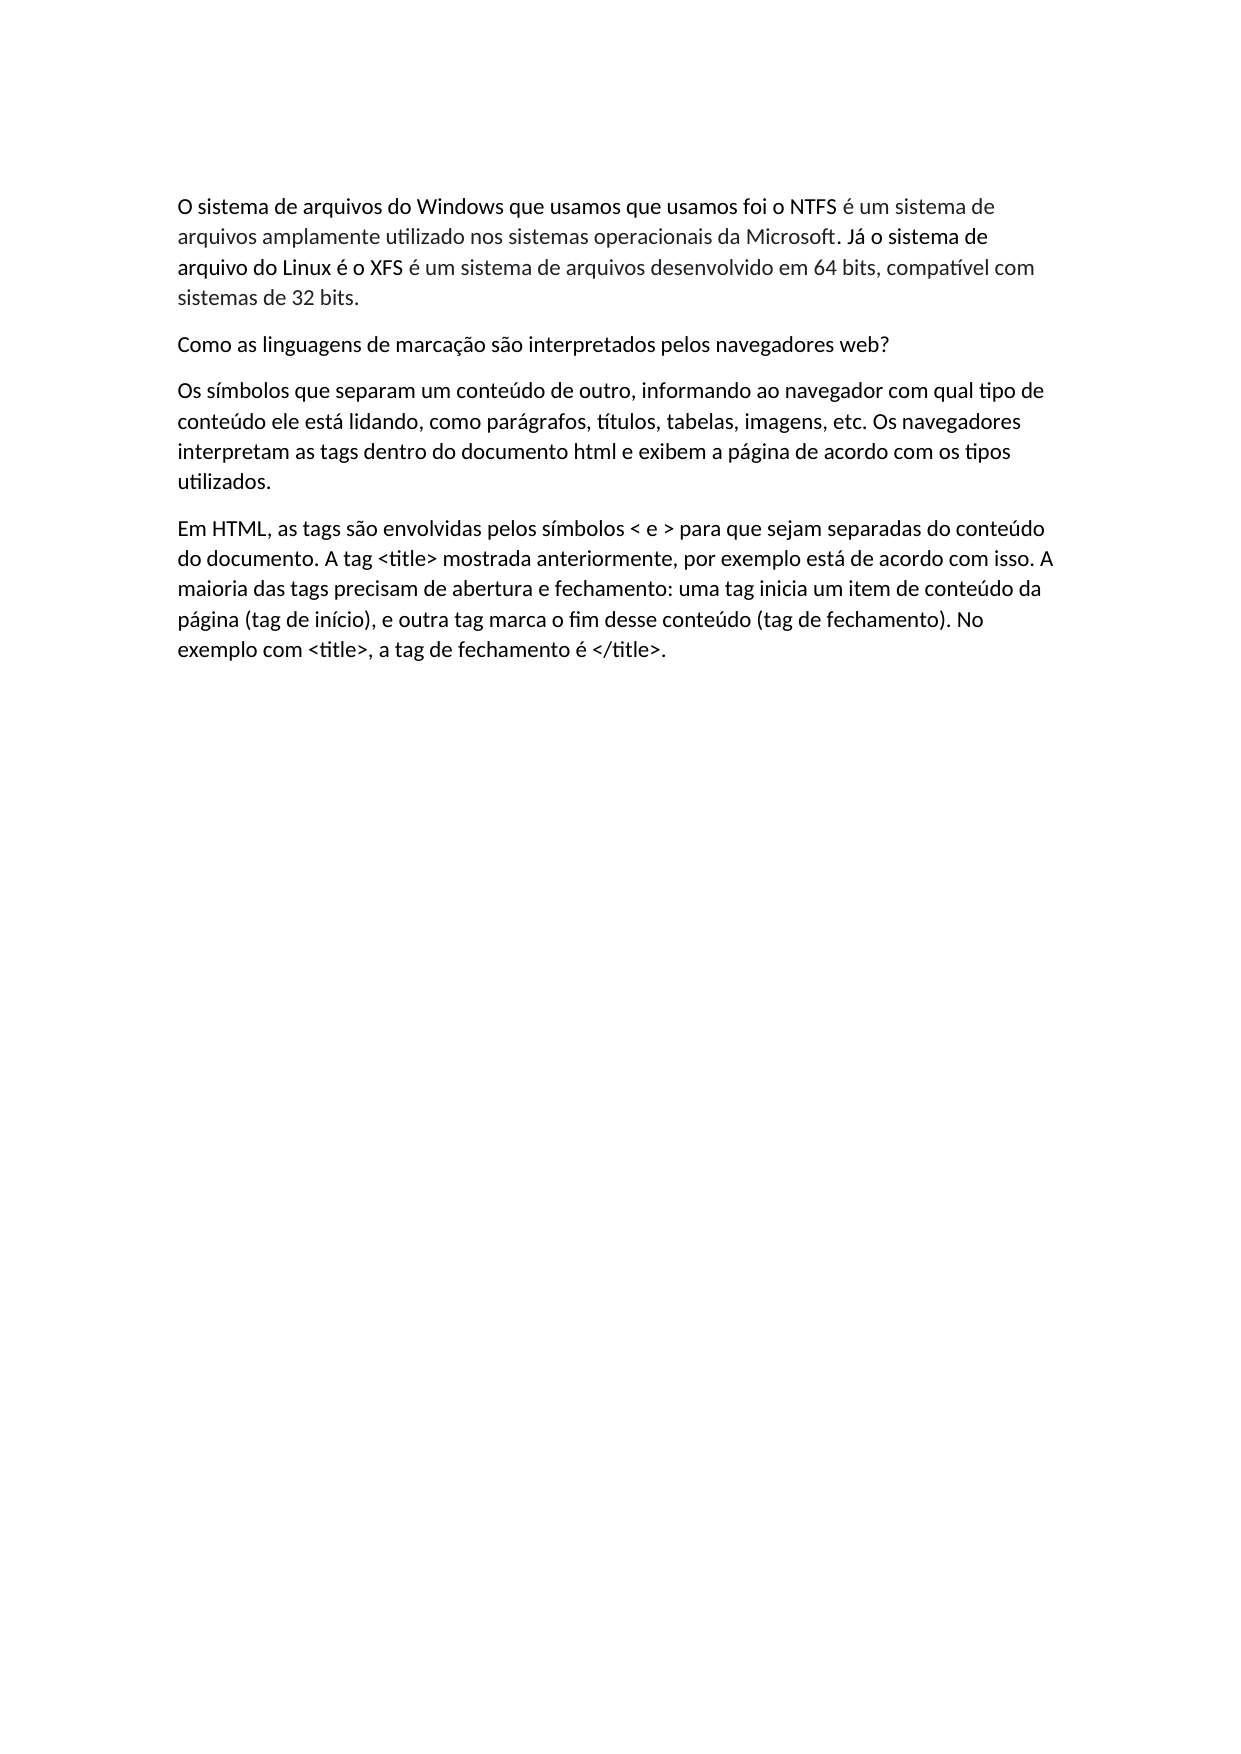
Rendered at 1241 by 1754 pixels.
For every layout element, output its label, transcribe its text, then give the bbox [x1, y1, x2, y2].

text Como as linguagens de marcação são interpretados pelos navegadores web? [177, 330, 1063, 358]
text Os símbolos que separam um conteúdo de outro, informando ao navegador com qual tipo de conteúdo ele está lidando, como parágrafos, títulos, tabelas, imagens, etc. Os navegadores interpretam as tags dentro do documento html e exibem a página de acordo com os tipos utilizados. [177, 377, 1063, 495]
text Em HTML, as tags são envolvidas pelos símbolos < e > para que sejam separadas do conteúdo do documento. A tag <title> mostrada anteriormente, por exemplo está de acordo com isso. A maioria das tags precisam de abertura e fechamento: uma tag inicia um item de conteúdo da página (tag de início), e outra tag marca o fim desse conteúdo (tag de fechamento). No exemplo com <title>, a tag de fechamento é </title>. [177, 514, 1063, 663]
text O sistema de arquivos do Windows que usamos que usamos foi o NTFS é um sistema de arquivos amplamente utilizado nos sistemas operacionais da Microsoft. Já o sistema de arquivo do Linux é o XFS é um sistema de arquivos desenvolvido em 64 bits, compatível com sistemas de 32 bits. [177, 192, 1063, 311]
